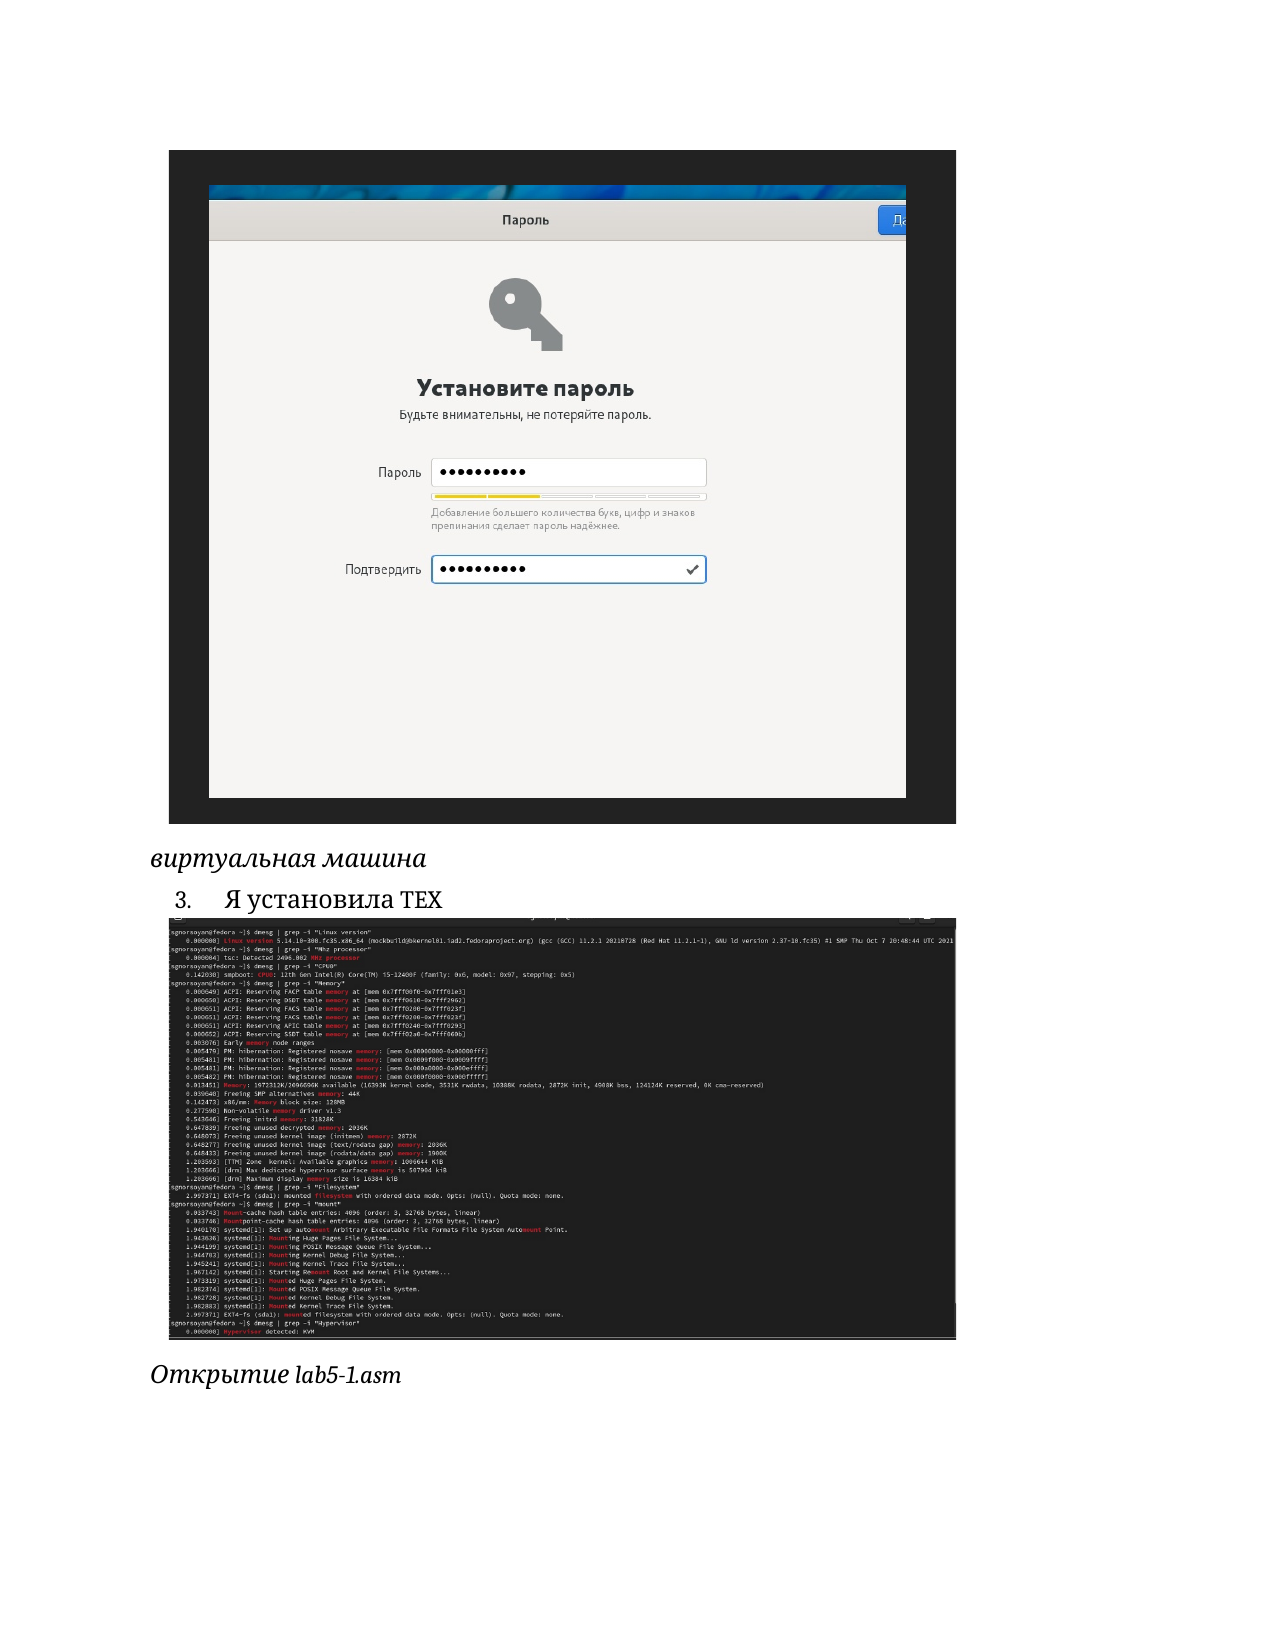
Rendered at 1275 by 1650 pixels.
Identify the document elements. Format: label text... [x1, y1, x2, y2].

text Открытие lab5-1.asm [150, 1361, 1125, 1389]
picture [168, 918, 957, 1340]
picture [168, 150, 957, 824]
text виртуальная машина [150, 845, 1125, 874]
list Я установила TEX [175, 886, 1125, 915]
